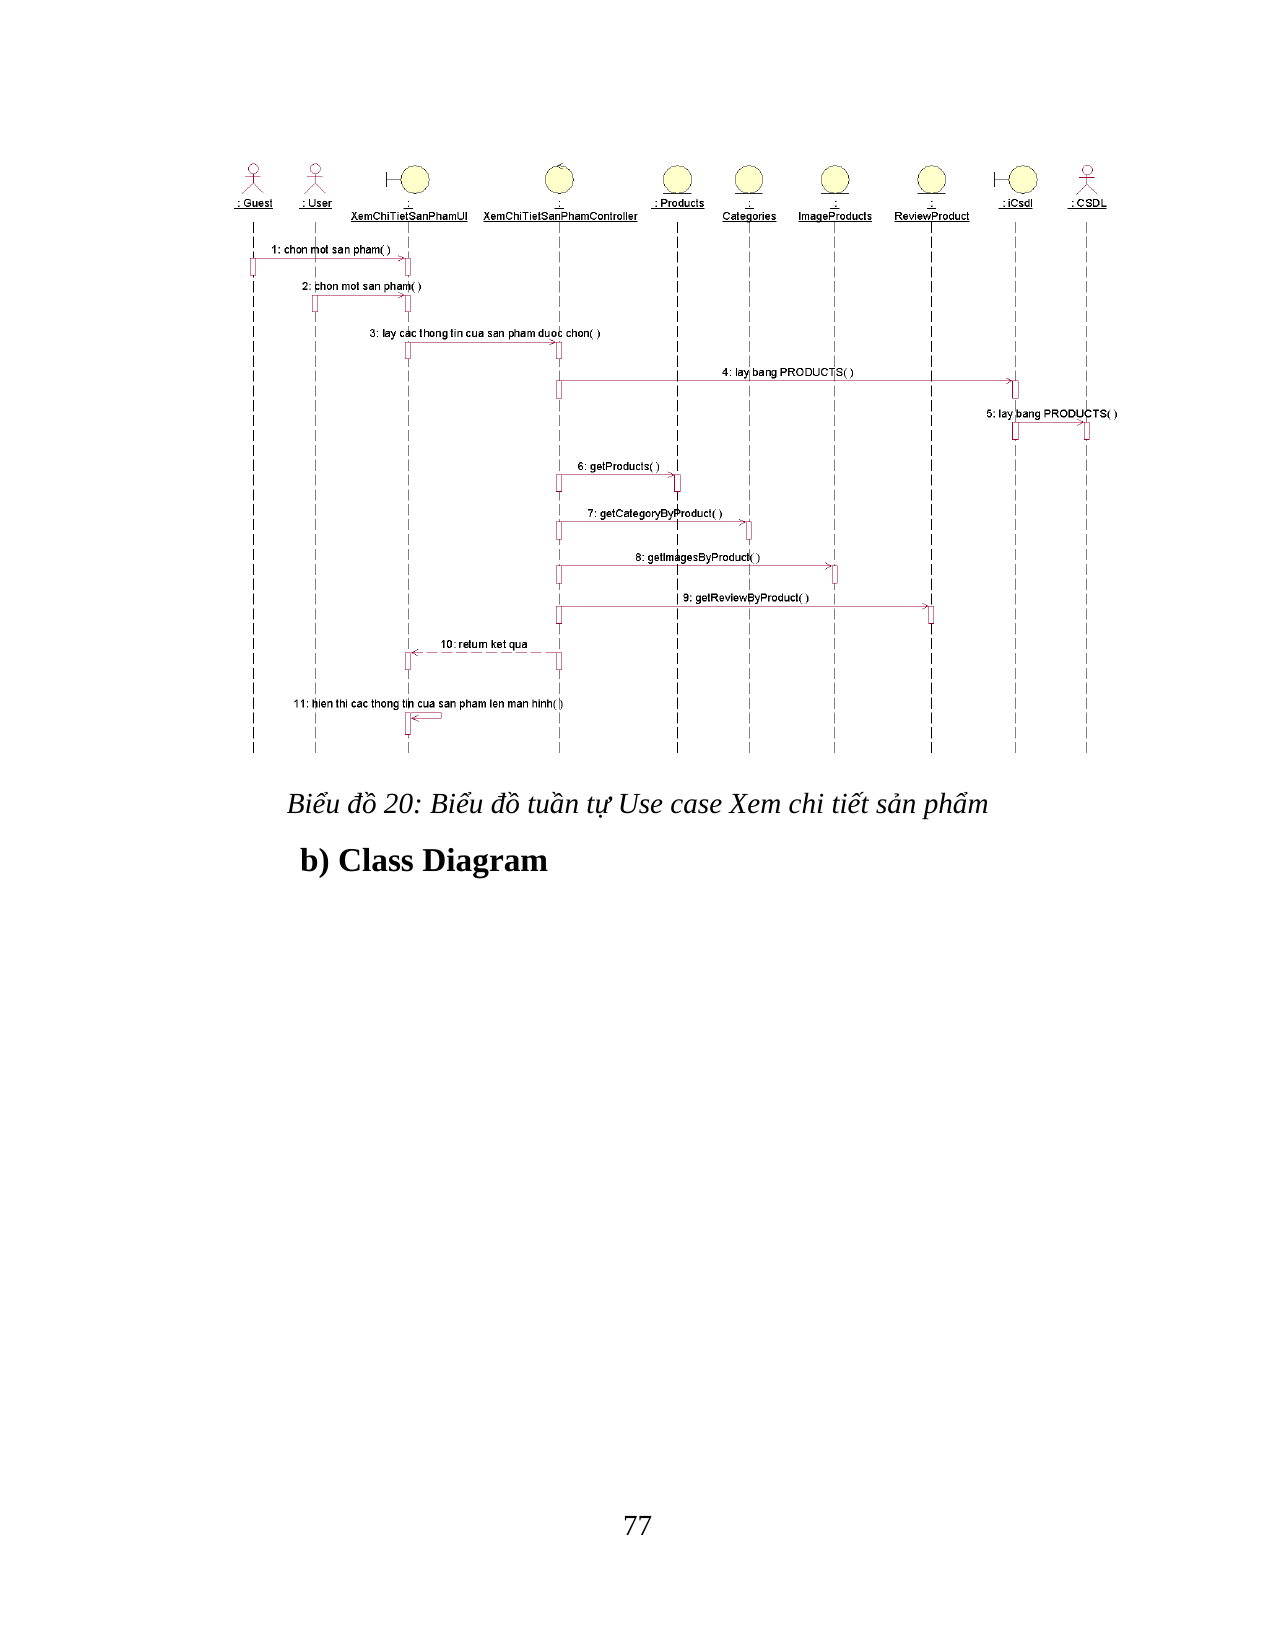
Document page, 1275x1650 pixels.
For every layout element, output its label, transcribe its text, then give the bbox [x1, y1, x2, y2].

picture [225, 150, 1125, 762]
text Biểu đồ 20: Biểu đồ tuần tự Use case Xem chi tiết sản phẩm [150, 786, 1125, 820]
text b) Class Diagram [150, 841, 1125, 879]
